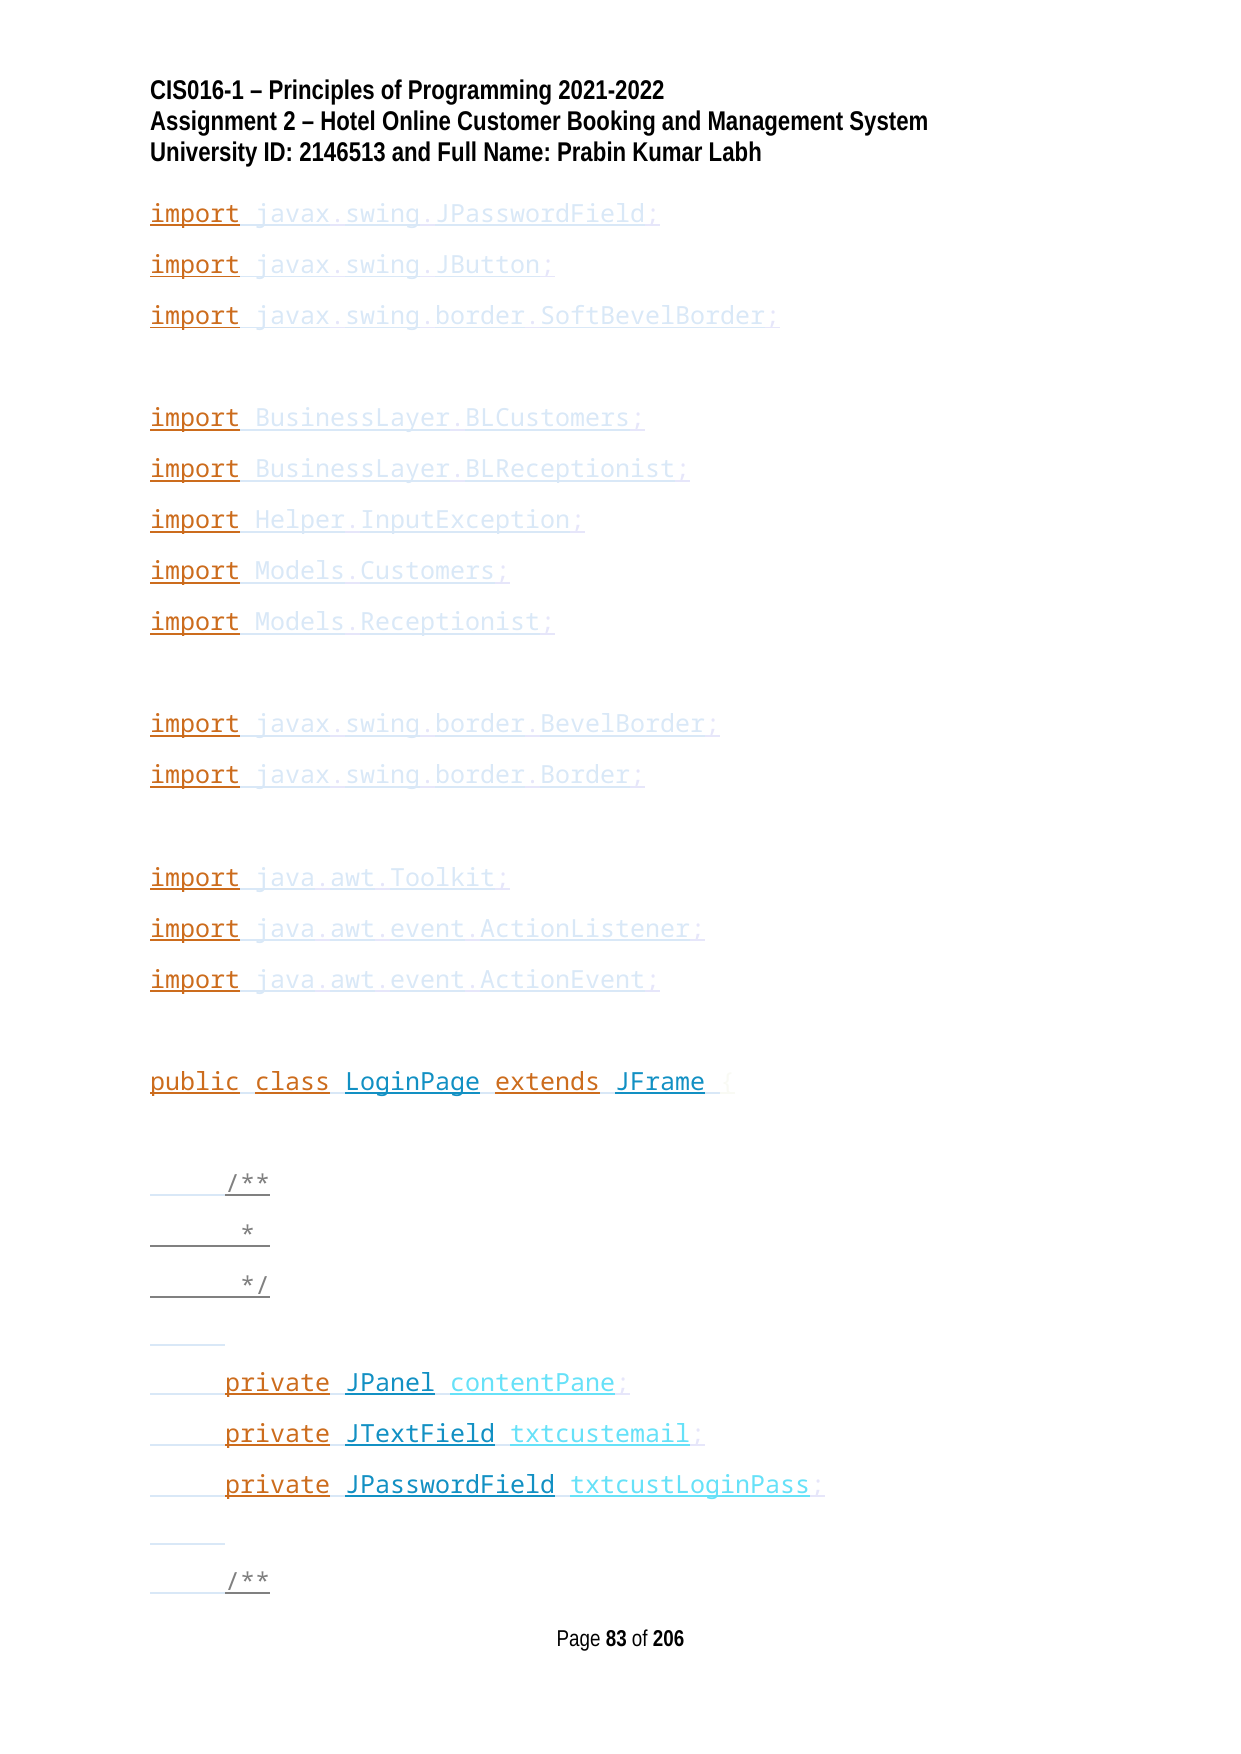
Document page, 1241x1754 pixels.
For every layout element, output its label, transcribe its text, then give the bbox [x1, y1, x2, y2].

text import java.awt.event.ActionEvent; [150, 961, 1090, 995]
text private JPanel contentPane; [150, 1364, 1090, 1398]
text private JTextField txtcustemail; [150, 1415, 1090, 1449]
text import Helper.InputException; [150, 502, 1090, 536]
text import javax.swing.border.SoftBevelBorder; [150, 298, 1090, 332]
text import Models.Customers; [150, 553, 1090, 587]
text public class LoginPage extends JFrame { [150, 1063, 1090, 1097]
text import javax.swing.border.Border; [150, 757, 1090, 791]
text import Models.Receptionist; [150, 604, 1090, 638]
text import javax.swing.border.BevelBorder; [150, 706, 1090, 740]
text import javax.swing.JPasswordField; [150, 196, 1090, 230]
text import java.awt.Toolkit; [150, 859, 1090, 893]
text import java.awt.event.ActionListener; [150, 910, 1090, 944]
text import BusinessLayer.BLCustomers; [150, 400, 1090, 434]
text */ [150, 1267, 1090, 1302]
text import javax.swing.JButton; [150, 247, 1090, 281]
text * [150, 1216, 1090, 1251]
text /** [150, 1165, 1090, 1199]
text private JPasswordField txtcustLoginPass; [150, 1466, 1090, 1500]
text /** [150, 1563, 1090, 1597]
text import BusinessLayer.BLReceptionist; [150, 451, 1090, 485]
